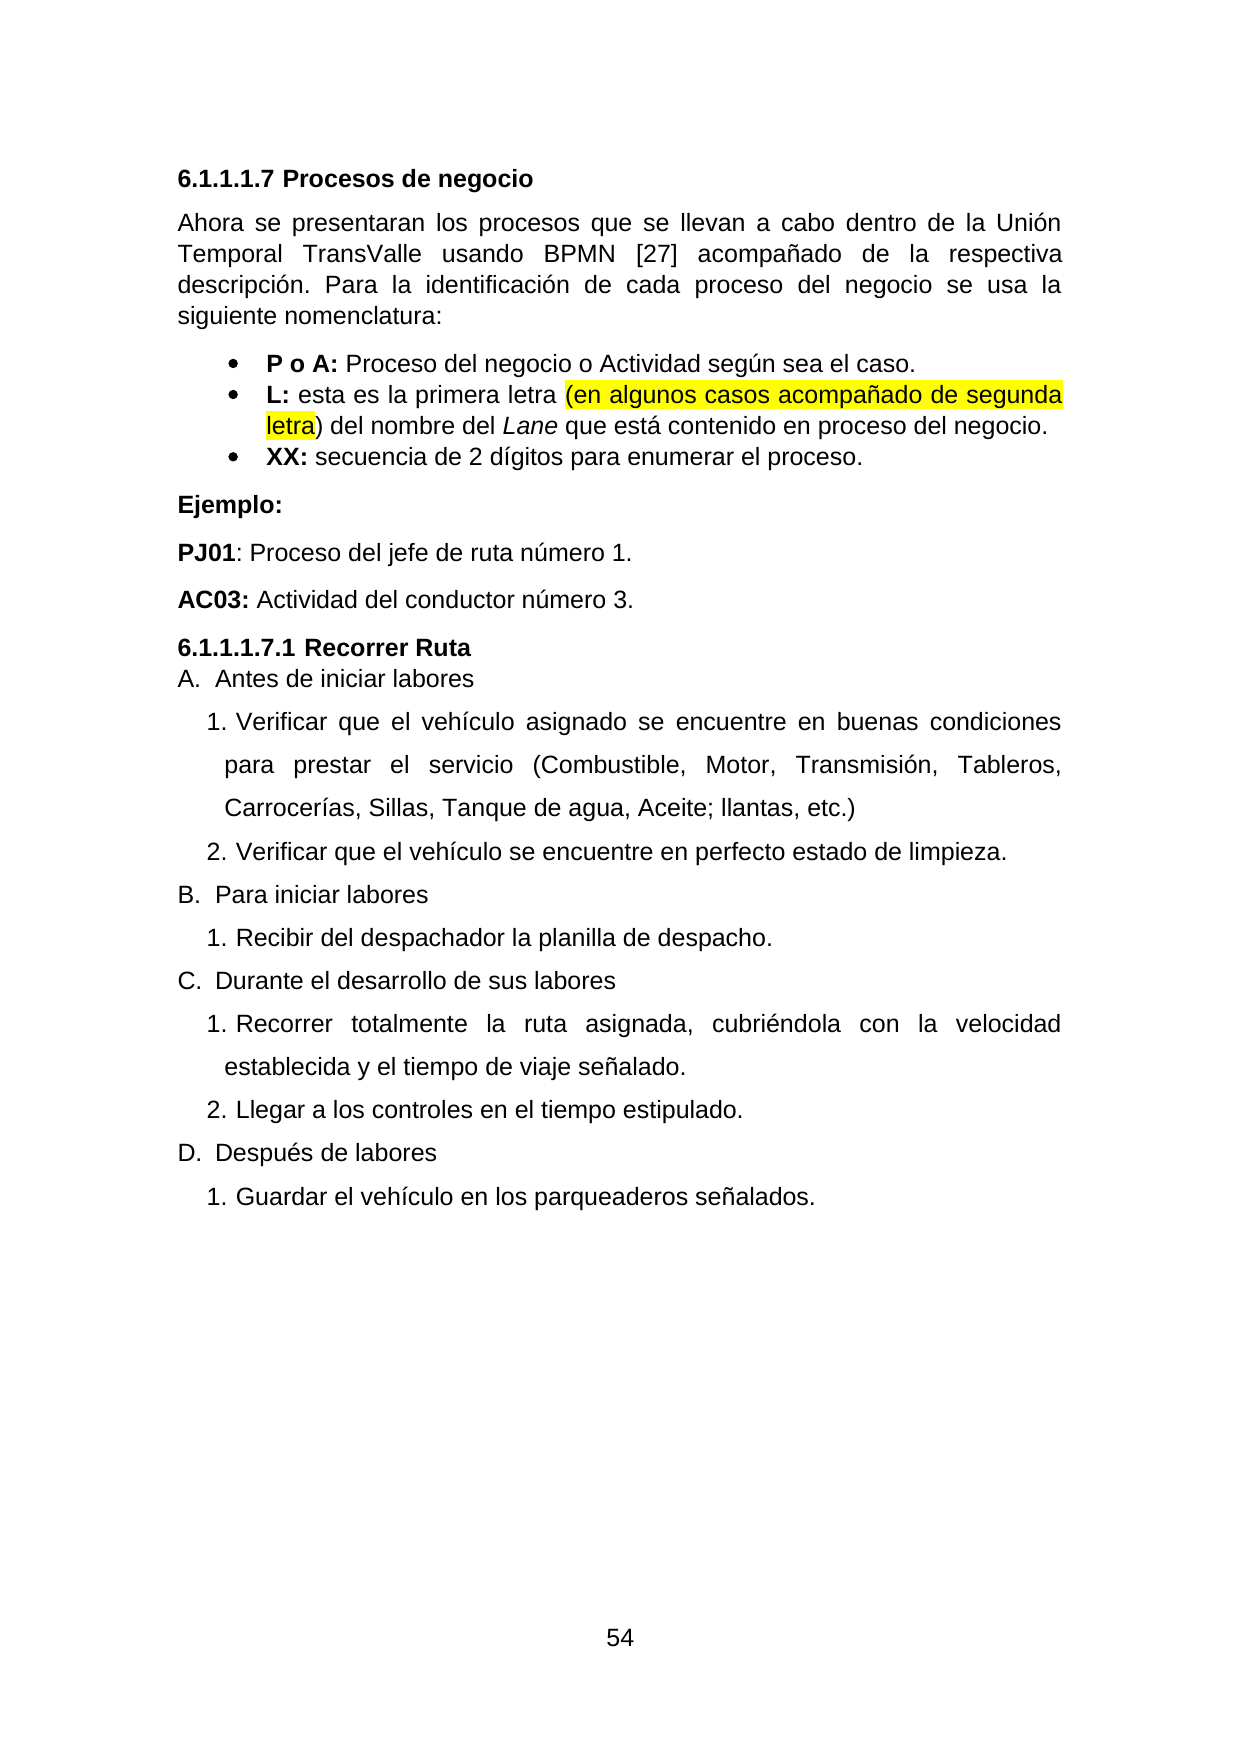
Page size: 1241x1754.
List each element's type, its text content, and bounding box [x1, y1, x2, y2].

list XX: secuencia de 2 dígitos para enumerar el proceso. [229, 442, 1063, 471]
list Llegar a los controles en el tiempo estipulado. [206, 1095, 1063, 1124]
text Ahora se presentaran los procesos que se llevan a cabo dentro de la Unión Temporal TransValle usando BPMN acompañado de la respectiva descripción. Para la identificación de cada proceso del negocio se usa la siguiente nomenclatura: [177, 208, 1063, 330]
subtitle Recorrer Ruta [177, 633, 1063, 662]
list Después de labores [177, 1138, 1063, 1167]
list P o A: Proceso del negocio o Actividad según sea el caso. [229, 349, 1063, 378]
text AC03: Actividad del conductor número 3. [177, 585, 1063, 614]
subtitle Procesos de negocio [177, 164, 1063, 193]
list L: esta es la primera letra (en algunos casos acompañado de segunda letra) del nombre del Lane que está contenido en proceso del negocio. [229, 380, 1063, 440]
list Recorrer totalmente la ruta asignada, cubriéndola con la velocidad establecida y el tiempo de viaje señalado. [206, 1009, 1063, 1081]
list Verificar que el vehículo asignado se encuentre en buenas condiciones para prestar el servicio (Combustible, Motor, Transmisión, Tableros, Carrocerías, Sillas, Tanque de agua, Aceite; llantas, etc.) [206, 707, 1063, 822]
list Antes de iniciar labores [177, 664, 1063, 693]
list Recibir del despachador la planilla de despacho. [206, 923, 1063, 952]
text Ejemplo: [177, 490, 1063, 519]
list Durante el desarrollo de sus labores [177, 966, 1063, 995]
list Para iniciar labores [177, 880, 1063, 908]
text PJ01: Proceso del jefe de ruta número 1. [177, 538, 1063, 566]
list Verificar que el vehículo se encuentre en perfecto estado de limpieza. [206, 837, 1063, 865]
list Guardar el vehículo en los parqueaderos señalados. [206, 1182, 1063, 1210]
